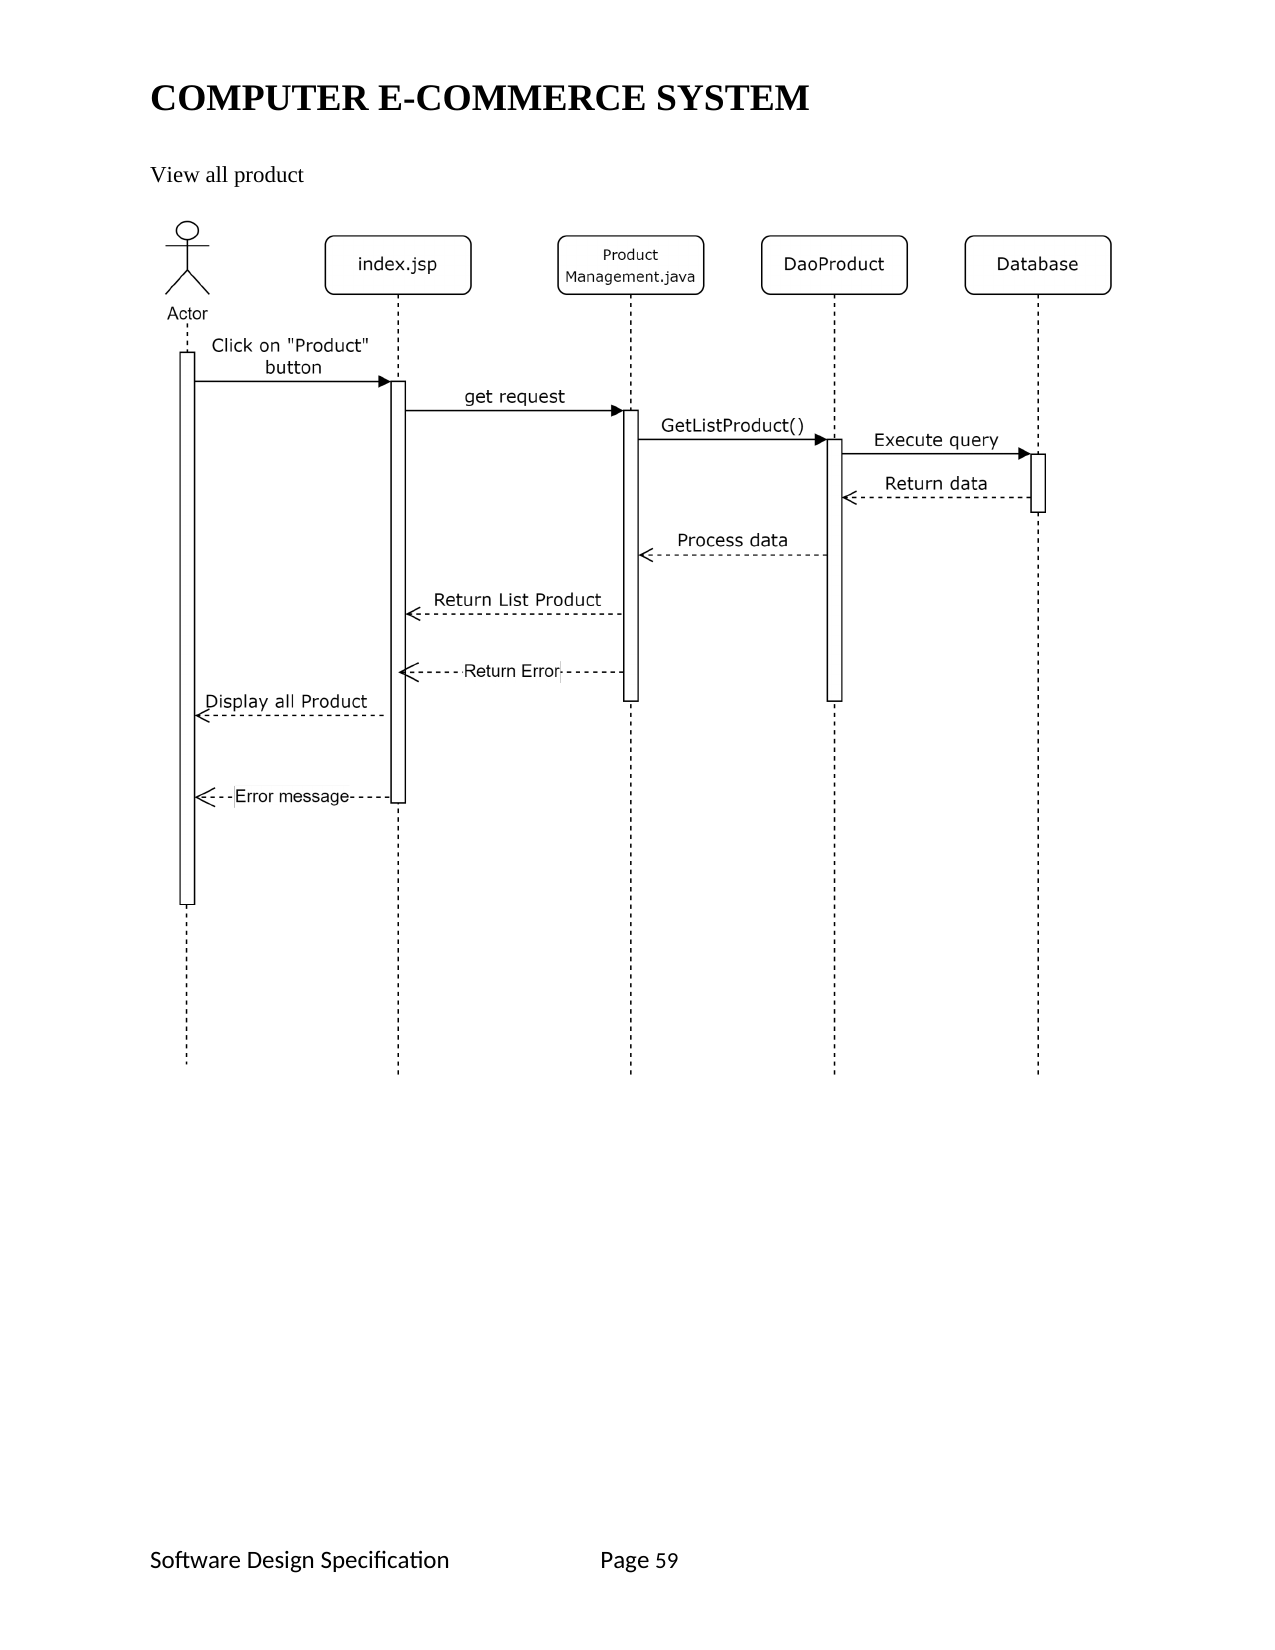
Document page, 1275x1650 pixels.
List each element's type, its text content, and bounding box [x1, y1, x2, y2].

picture [150, 206, 1125, 1094]
subtitle View all product [150, 161, 1125, 188]
